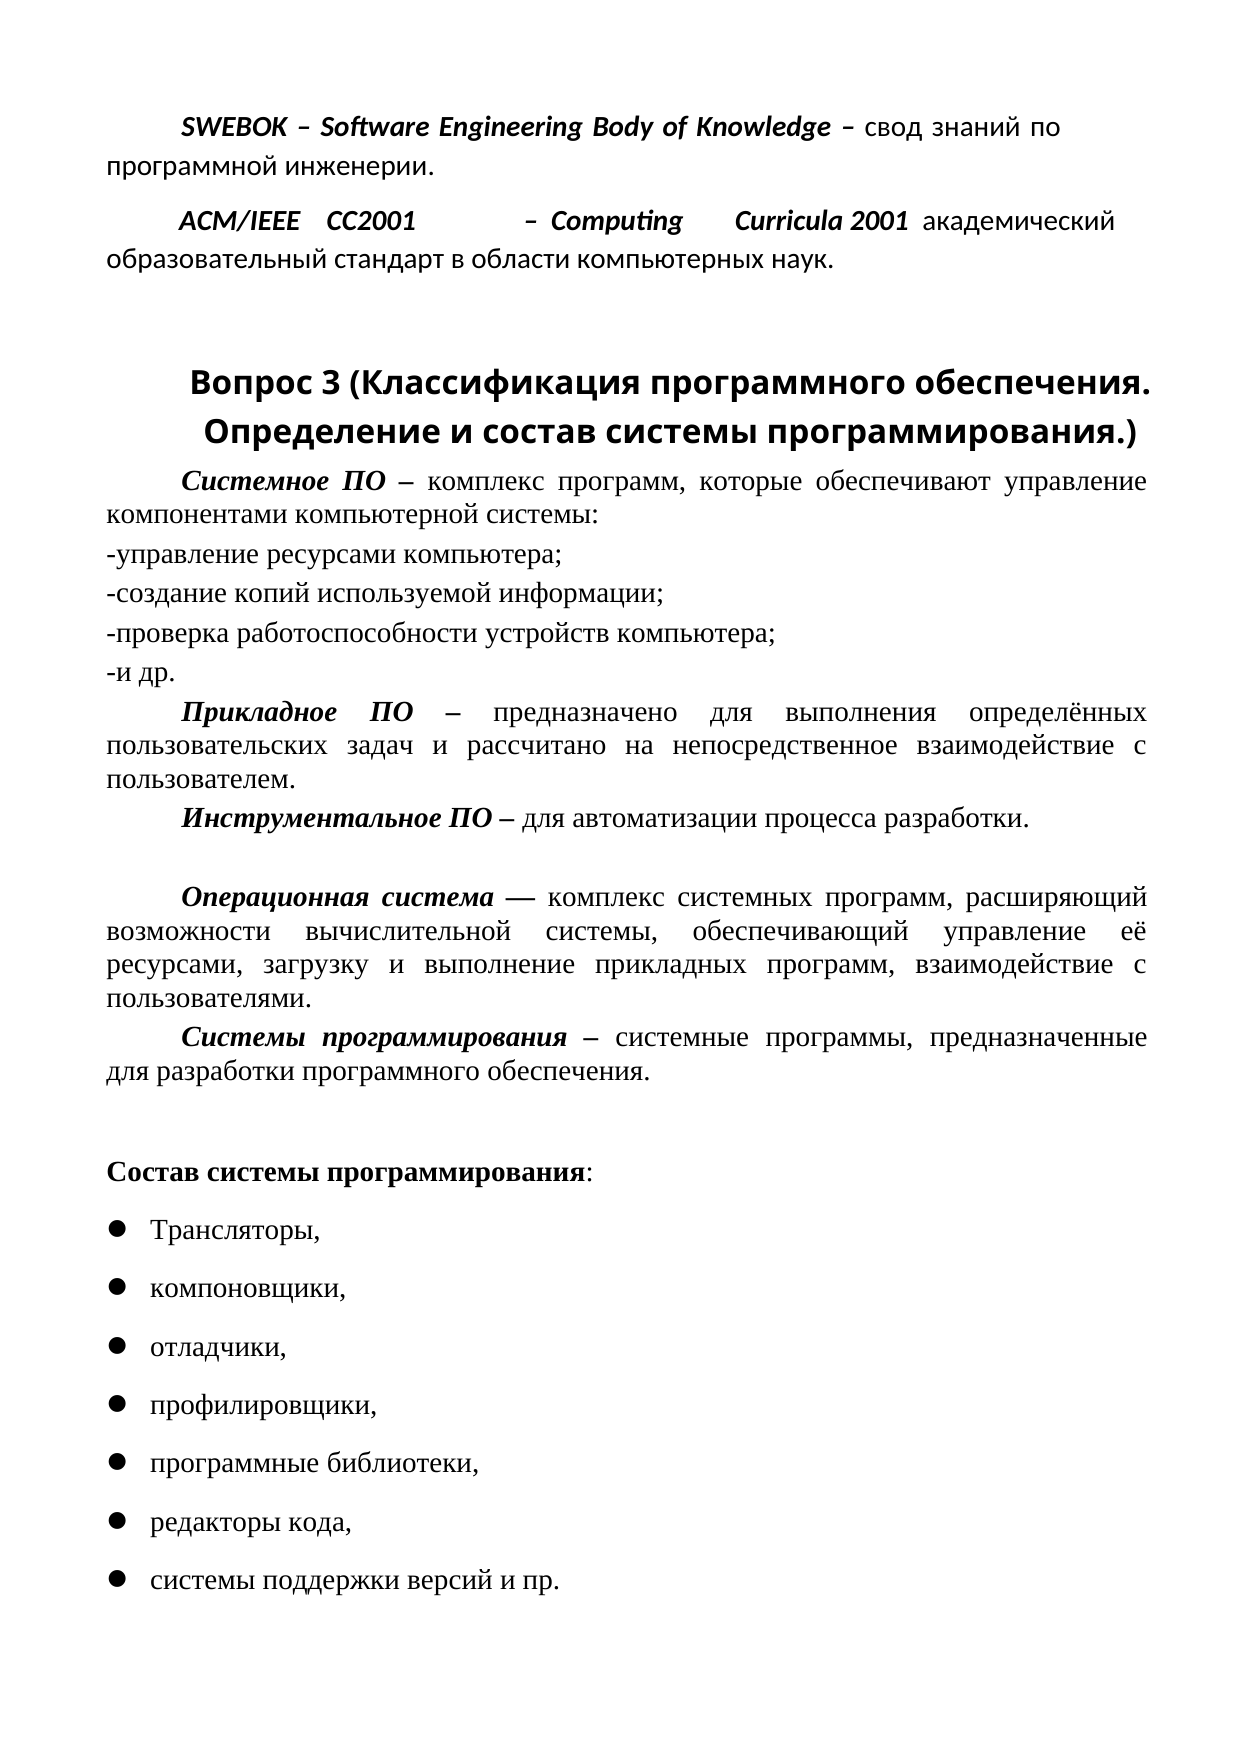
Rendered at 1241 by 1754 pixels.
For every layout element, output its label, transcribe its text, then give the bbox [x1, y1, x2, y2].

text -создание копий используемой информации; [106, 575, 1148, 609]
text Состав системы программирования: [106, 1154, 1234, 1188]
text SWEBOK – Software Engineering Body of Knowledge – свод знаний по программной инженерии. [106, 108, 1234, 182]
text -проверка работоспособности устройств компьютера; [106, 615, 1148, 648]
text -управление ресурсами компьютера; [106, 536, 1148, 569]
list отладчики, [106, 1329, 1234, 1363]
list программные библиотеки, [106, 1446, 1234, 1479]
subtitle Вопрос 3 (Классификация программного обеспечения. Определение и состав системы программирования.) [106, 359, 1234, 453]
text ACM/IEEE CC2001 – Computing Curricula 2001 академический образовательный стандарт в области компьютерных наук. [106, 202, 1148, 276]
text Прикладное ПО – предназначено для выполнения определённых пользовательских задач и рассчитано на непосредственное взаимодействие с пользователем. [106, 694, 1148, 794]
text Операционная система — комплекс системных программ, расширяющий возможности вычислительной системы, обеспечивающий управление её ресурсами, загрузку и выполнение прикладных программ, взаимодействие с пользователями. [106, 879, 1148, 1013]
list системы поддержки версий и пр. [106, 1562, 1234, 1596]
list профилировщики, [106, 1387, 1234, 1421]
text Системы программирования – системные программы, предназначенные для разработки программного обеспечения. [106, 1019, 1148, 1086]
list Трансляторы, [106, 1212, 1234, 1246]
list редакторы кода, [106, 1504, 1234, 1538]
text Инструментальное ПО – для автоматизации процесса разработки. [106, 800, 1148, 834]
text -и др. [106, 654, 1148, 688]
list компоновщики, [106, 1271, 1234, 1304]
text Системное ПО – комплекс программ, которые обеспечивают управление компонентами компьютерной системы: [106, 463, 1148, 530]
